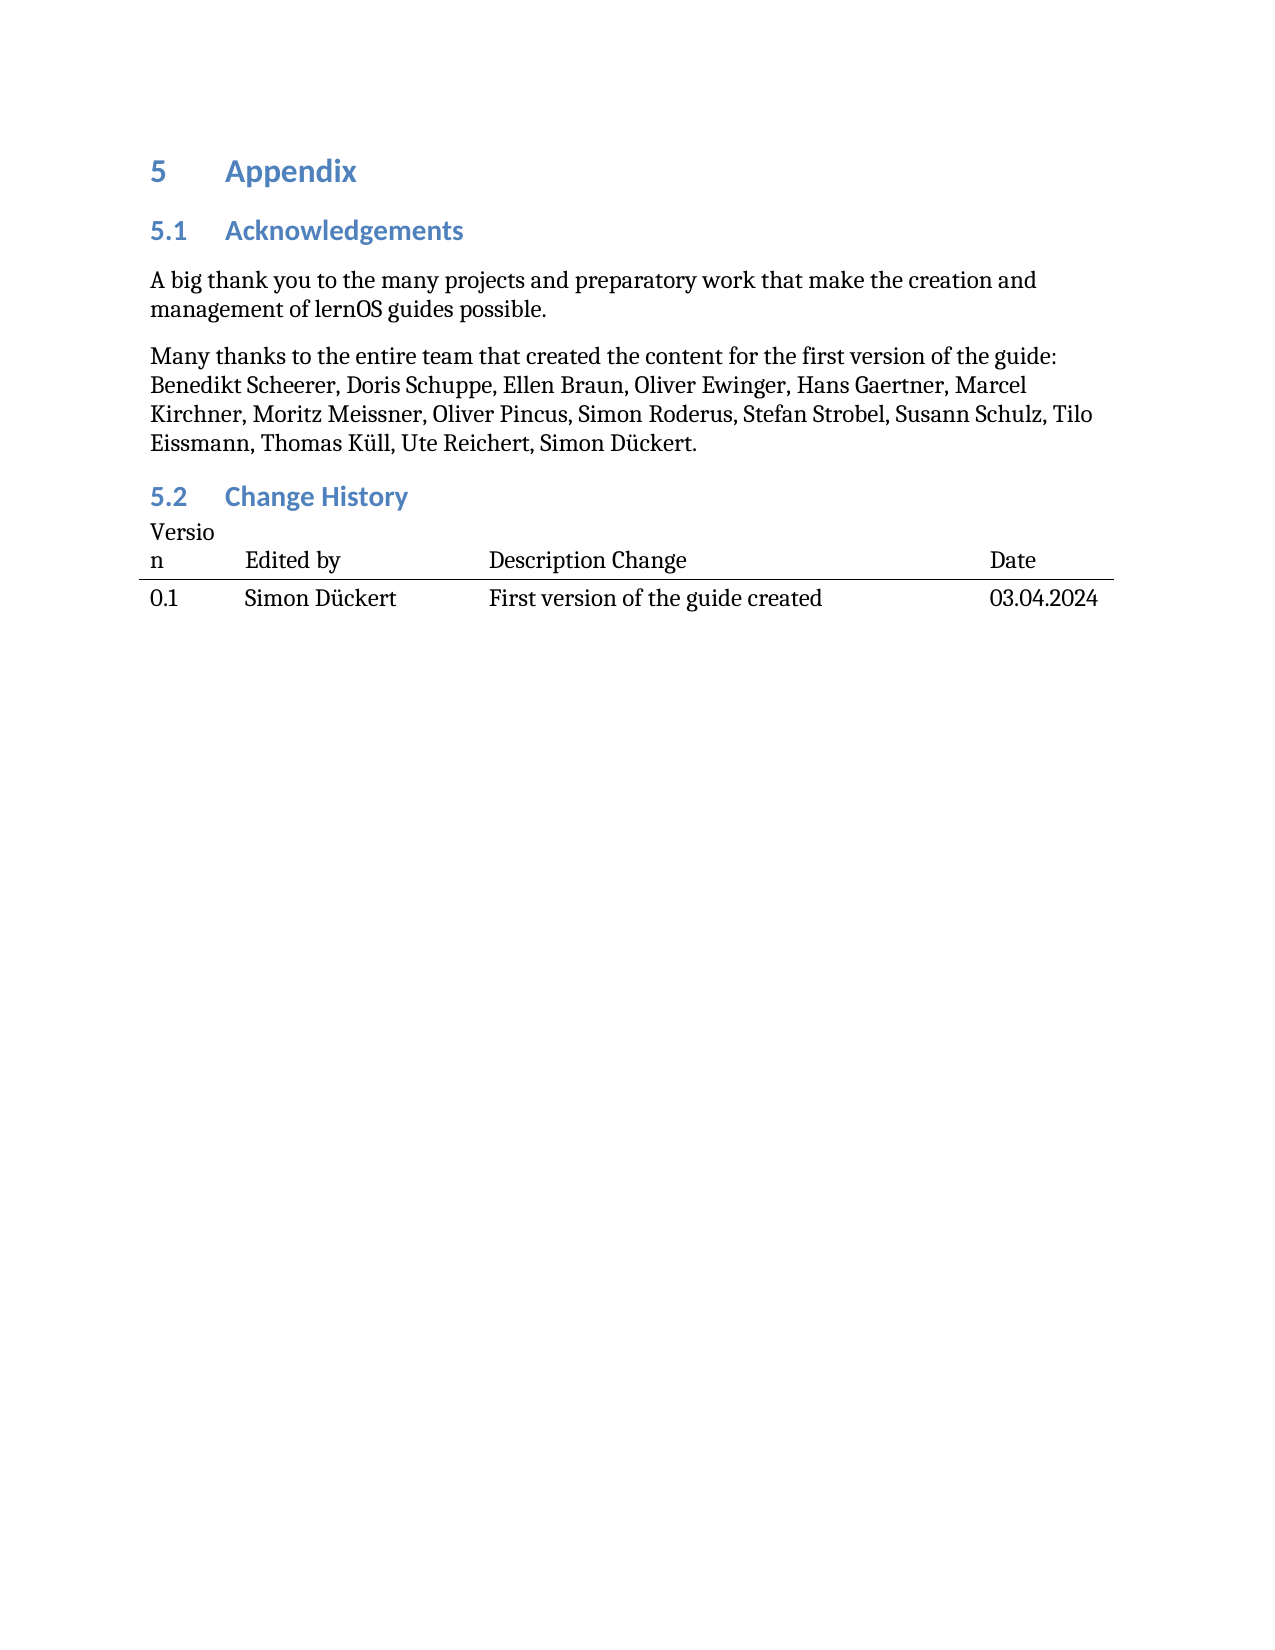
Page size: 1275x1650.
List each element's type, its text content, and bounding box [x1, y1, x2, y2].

table_header Date [978, 514, 1114, 579]
table_header Edited by [234, 514, 477, 579]
table_cell 03.04.2024 [978, 580, 1114, 616]
subtitle 5.2 Change History [150, 478, 1125, 514]
table_cell 0.1 [139, 580, 233, 616]
table_cell Simon Dückert [234, 580, 477, 616]
table_header Description Change [477, 514, 978, 579]
text Many thanks to the entire team that created the content for the first version of the guide: Benedikt Scheerer, Doris Schuppe, Ellen Braun, Oliver Ewinger, Hans Gaertner, Marcel Kirchner, Moritz Meissner, Oliver Pincus, Simon Roderus, Stefan Strobel, Susann Schulz, Tilo Eissmann, Thomas Küll, Ute Reichert, Simon Dückert. [150, 342, 1125, 457]
text A big thank you to the many projects and preparatory work that make the creation and management of lernOS guides possible. [150, 266, 1125, 323]
table_header Version [139, 514, 233, 579]
table_cell First version of the guide created [477, 580, 978, 616]
subtitle 5 Appendix [150, 150, 1125, 191]
subtitle 5.1 Acknowledgements [150, 212, 1125, 247]
